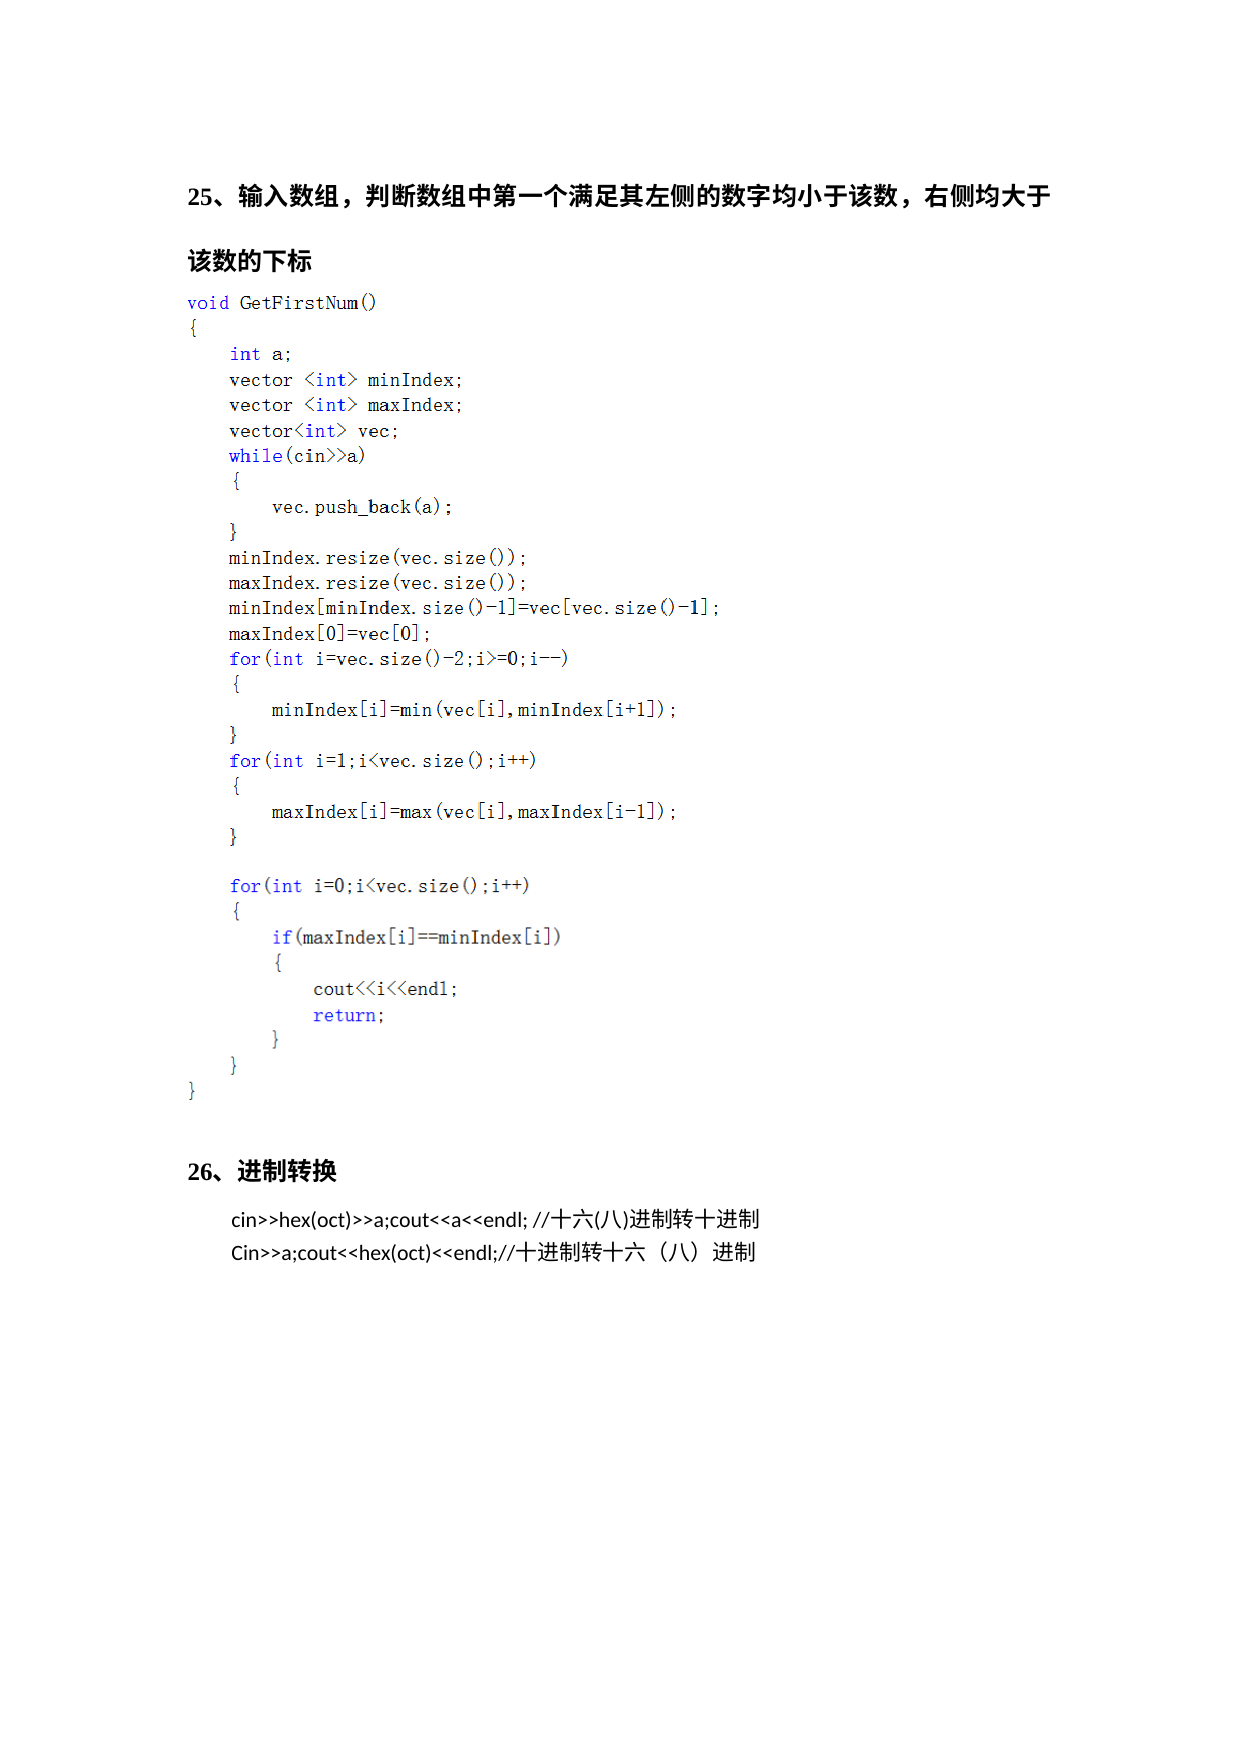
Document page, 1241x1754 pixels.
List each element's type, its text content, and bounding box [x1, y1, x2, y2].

picture [187, 292, 788, 852]
subtitle 25、输入数组，判断数组中第一个满足其左侧的数字均小于该数，右侧均大于该数的下标 [187, 162, 1053, 292]
picture [187, 877, 762, 1107]
list Cin>>a;cout<<hex(oct)<<endl;//十进制转十六（八）进制 [187, 1234, 1053, 1267]
list cin>>hex(oct)>>a;cout<<a<<endl; //十六(八)进制转十进制 [187, 1202, 1053, 1234]
subtitle 进制转换 [187, 1137, 1053, 1202]
